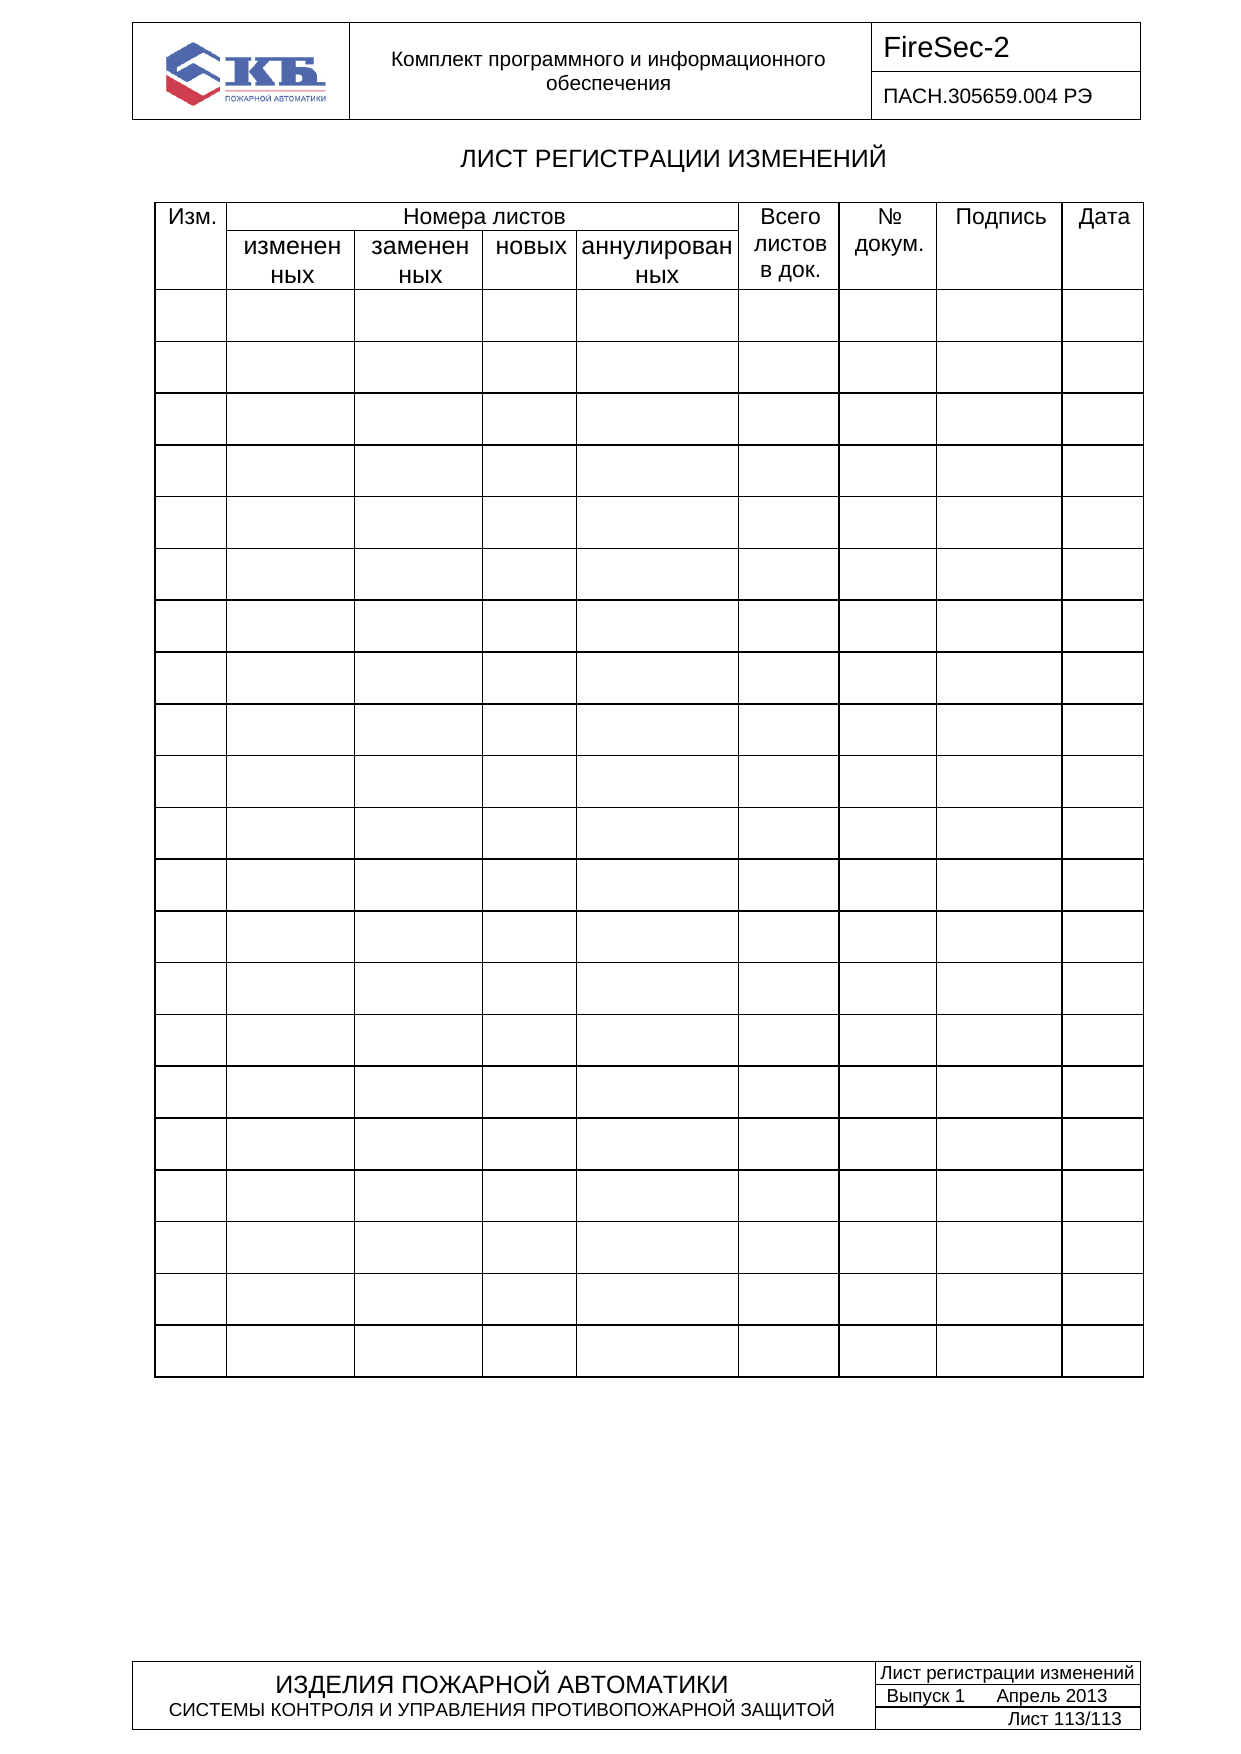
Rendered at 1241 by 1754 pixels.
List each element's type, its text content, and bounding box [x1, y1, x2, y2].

table_cell [1063, 963, 1143, 1013]
table_cell [156, 497, 226, 548]
table_cell [577, 1015, 738, 1065]
table_cell [1063, 808, 1143, 858]
table_cell [483, 1274, 576, 1324]
table_cell [227, 497, 354, 548]
table_cell [483, 705, 576, 755]
table_cell [577, 808, 738, 858]
table_cell [1063, 653, 1143, 703]
table_cell [156, 1222, 226, 1272]
table_header Номера листов [227, 203, 738, 230]
table_cell [840, 601, 936, 651]
table_cell [227, 549, 354, 599]
table_cell [937, 446, 1061, 496]
table_cell [739, 394, 838, 444]
table_cell [1063, 1326, 1143, 1376]
table_cell [156, 1171, 226, 1221]
table_cell [577, 1274, 738, 1324]
table_cell [739, 756, 838, 806]
table_cell [577, 912, 738, 962]
table_cell [227, 808, 354, 858]
table_cell [739, 1015, 838, 1065]
table_cell [1063, 290, 1143, 341]
picture [162, 34, 340, 115]
table_cell [156, 601, 226, 651]
table_cell [1063, 756, 1143, 806]
table_cell [483, 756, 576, 806]
table_cell [227, 1015, 354, 1065]
table_cell [739, 342, 838, 392]
table_cell [355, 963, 482, 1013]
table_cell [937, 1067, 1061, 1117]
table_cell [227, 653, 354, 703]
table_cell [355, 705, 482, 755]
table_cell [840, 290, 936, 341]
table_cell [840, 394, 936, 444]
table_cell [156, 963, 226, 1013]
table_cell [1063, 394, 1143, 444]
table_cell [840, 549, 936, 599]
table_cell [355, 912, 482, 962]
table_cell [840, 705, 936, 755]
table_cell [739, 705, 838, 755]
table_cell [937, 497, 1061, 548]
table_cell [1063, 342, 1143, 392]
table_cell [577, 446, 738, 496]
table_cell [739, 1326, 838, 1376]
table_cell [739, 653, 838, 703]
table_header Дата [1063, 203, 1143, 289]
table_cell [355, 394, 482, 444]
table_cell [483, 860, 576, 910]
table_cell [937, 912, 1061, 962]
table_cell [156, 394, 226, 444]
table_cell [937, 601, 1061, 651]
table_cell [156, 912, 226, 962]
table_cell [156, 1274, 226, 1324]
table_cell [227, 1274, 354, 1324]
table_cell [355, 808, 482, 858]
table_cell [355, 446, 482, 496]
table_cell [739, 549, 838, 599]
table_cell [156, 1119, 226, 1169]
table_cell [156, 1326, 226, 1376]
table_cell [739, 1171, 838, 1221]
table_cell [156, 1015, 226, 1065]
table_cell [937, 1015, 1061, 1065]
table_cell [577, 549, 738, 599]
table_cell [1063, 1067, 1143, 1117]
table_cell [577, 290, 738, 341]
table_cell [355, 1222, 482, 1272]
table_cell [577, 653, 738, 703]
table_cell [227, 1067, 354, 1117]
table_cell [355, 653, 482, 703]
table_cell [840, 1015, 936, 1065]
table_cell [1063, 446, 1143, 496]
table_cell [577, 705, 738, 755]
table_cell [355, 601, 482, 651]
table_header Всего листов в док. [739, 203, 838, 289]
table_cell [577, 963, 738, 1013]
table_cell [355, 290, 482, 341]
table_cell [156, 1067, 226, 1117]
table_cell [577, 394, 738, 444]
table_cell [577, 1171, 738, 1221]
table_cell [577, 756, 738, 806]
table_cell [227, 1326, 354, 1376]
table_cell [355, 860, 482, 910]
table_cell [227, 1222, 354, 1272]
table_cell [577, 342, 738, 392]
table_cell [937, 653, 1061, 703]
table_cell [227, 394, 354, 444]
table_cell [355, 1119, 482, 1169]
table_cell [937, 705, 1061, 755]
table_cell [355, 1326, 482, 1376]
table_cell [483, 1119, 576, 1169]
table_cell [227, 1119, 354, 1169]
table_cell [227, 705, 354, 755]
table_cell [937, 808, 1061, 858]
table_cell [483, 808, 576, 858]
table_cell [739, 963, 838, 1013]
table_cell [739, 497, 838, 548]
table_cell [355, 1067, 482, 1117]
table_cell [840, 446, 936, 496]
table_cell [355, 497, 482, 548]
table_cell новых [483, 231, 576, 289]
table_cell [483, 1067, 576, 1117]
table_cell [156, 756, 226, 806]
table_cell [937, 756, 1061, 806]
table_cell замененных [355, 231, 482, 289]
table_cell [739, 601, 838, 651]
table_cell [483, 1222, 576, 1272]
table_cell [937, 1222, 1061, 1272]
table_cell [1063, 860, 1143, 910]
table_cell [227, 912, 354, 962]
table_cell [840, 808, 936, 858]
table_cell [483, 1326, 576, 1376]
table_cell [937, 860, 1061, 910]
table_header Изм. [156, 203, 226, 289]
table_cell [156, 705, 226, 755]
table_cell [1063, 1015, 1143, 1065]
table_cell [937, 290, 1061, 341]
table_cell [739, 808, 838, 858]
table_cell [577, 601, 738, 651]
table_cell аннулированных [577, 231, 738, 289]
table_cell [577, 1222, 738, 1272]
table_cell [227, 290, 354, 341]
table_cell [937, 394, 1061, 444]
table_cell [483, 1171, 576, 1221]
table_cell [577, 860, 738, 910]
table_cell [577, 1067, 738, 1117]
table_cell [483, 1015, 576, 1065]
table_cell [227, 860, 354, 910]
table_cell [1063, 549, 1143, 599]
table_cell [577, 497, 738, 548]
list ЛИСТ РЕГИСТРАЦИИ ИЗМЕНЕНИЙ [148, 144, 1126, 173]
table_cell [739, 1274, 838, 1324]
table_cell [483, 912, 576, 962]
table_cell [355, 1171, 482, 1221]
table_cell [840, 1274, 936, 1324]
table_cell [840, 653, 936, 703]
table_cell [739, 860, 838, 910]
table_cell [840, 1171, 936, 1221]
table_cell [840, 342, 936, 392]
table_cell [1063, 1171, 1143, 1221]
table_cell измененных [227, 231, 354, 289]
table_cell [227, 963, 354, 1013]
table_cell [840, 1119, 936, 1169]
table_cell [739, 912, 838, 962]
table_cell [840, 1326, 936, 1376]
table_cell [1063, 705, 1143, 755]
table_cell [483, 342, 576, 392]
table_cell [156, 549, 226, 599]
table_cell [483, 601, 576, 651]
table_cell [156, 860, 226, 910]
table_cell [840, 1222, 936, 1272]
table_cell [739, 1222, 838, 1272]
table_cell [156, 653, 226, 703]
table_header № докум. [840, 203, 936, 289]
table_cell [355, 1015, 482, 1065]
table_cell [1063, 912, 1143, 962]
table_cell [355, 342, 482, 392]
table_cell [227, 601, 354, 651]
table_cell [483, 549, 576, 599]
table_cell [227, 446, 354, 496]
table_cell [577, 1119, 738, 1169]
table_cell [937, 1119, 1061, 1169]
table_cell [937, 1274, 1061, 1324]
table_cell [156, 342, 226, 392]
table_cell [937, 549, 1061, 599]
table_cell [840, 912, 936, 962]
table_cell [739, 1119, 838, 1169]
table_cell [937, 1326, 1061, 1376]
table_cell [483, 394, 576, 444]
table_cell [483, 497, 576, 548]
table_cell [1063, 497, 1143, 548]
table_cell [227, 342, 354, 392]
table_cell [156, 808, 226, 858]
table_cell [840, 756, 936, 806]
table_cell [227, 756, 354, 806]
table_cell [739, 290, 838, 341]
table_cell [937, 963, 1061, 1013]
table_cell [355, 549, 482, 599]
table_cell [840, 963, 936, 1013]
table_cell [840, 1067, 936, 1117]
table_cell [227, 1171, 354, 1221]
table_cell [937, 1171, 1061, 1221]
table_cell [156, 446, 226, 496]
table_cell [483, 446, 576, 496]
table_cell [1063, 1119, 1143, 1169]
table_cell [739, 1067, 838, 1117]
table_cell [1063, 1274, 1143, 1324]
table_cell [840, 497, 936, 548]
table_cell [156, 290, 226, 341]
table_header Подпись [937, 203, 1061, 289]
table_cell [1063, 601, 1143, 651]
table_cell [1063, 1222, 1143, 1272]
table_cell [355, 1274, 482, 1324]
table_cell [840, 860, 936, 910]
table_cell [739, 446, 838, 496]
table_cell [355, 756, 482, 806]
table_cell [483, 653, 576, 703]
table_cell [483, 963, 576, 1013]
table_cell [483, 290, 576, 341]
table_cell [937, 342, 1061, 392]
table_cell [577, 1326, 738, 1376]
